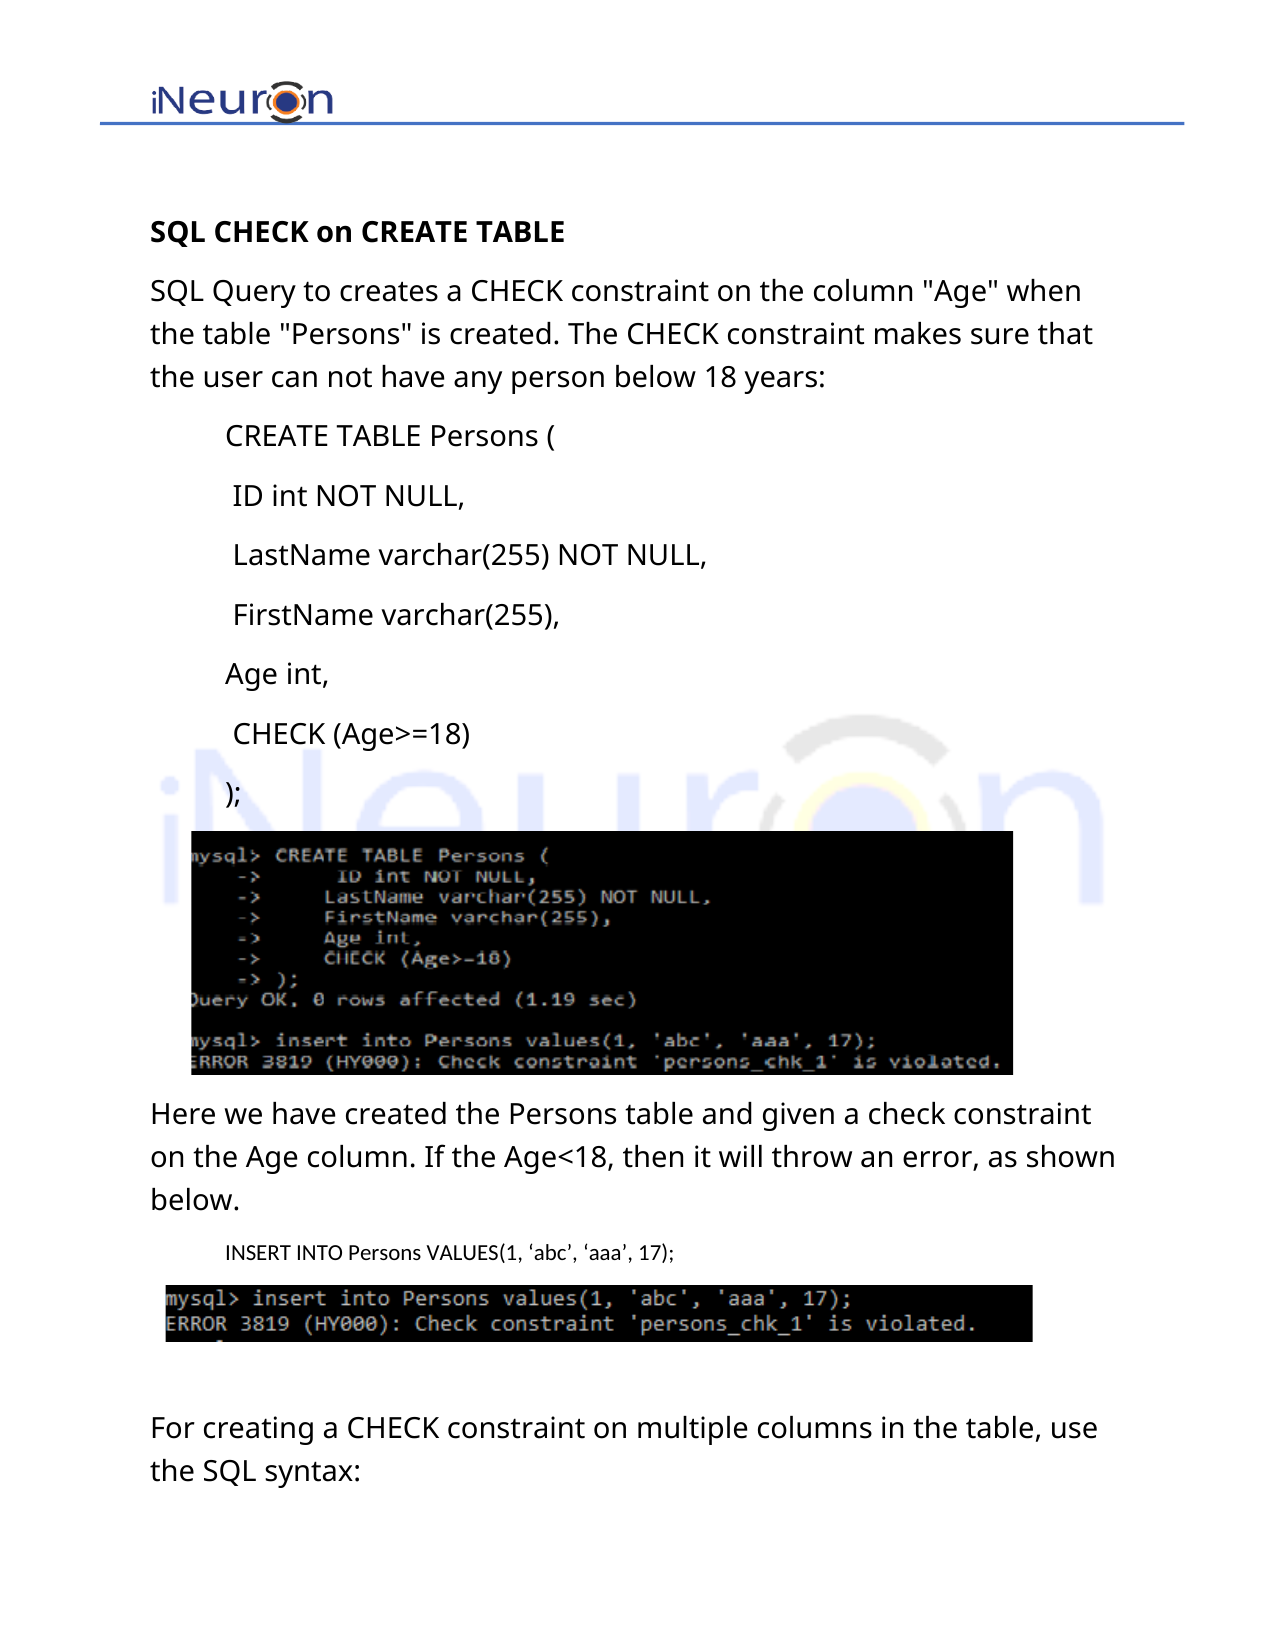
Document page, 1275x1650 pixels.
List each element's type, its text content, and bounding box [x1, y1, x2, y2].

text CHECK (Age>=18) [150, 713, 1125, 753]
text SQL CHECK on CREATE TABLE [150, 211, 1125, 251]
text FirstName varchar(255), [150, 594, 1125, 634]
text CREATE TABLE Persons ( [150, 416, 1125, 455]
text LastName varchar(255) NOT NULL, [150, 534, 1125, 574]
text ID int NOT NULL, [150, 475, 1125, 515]
text Here we have created the Persons table and given a check constraint on the Age column. If the Age<18, then it will throw an error, as shown below. [150, 1093, 1125, 1219]
text ); [150, 772, 1125, 812]
text INSERT INTO Persons VALUES(1, ‘abc’, ‘aaa’, 17); [150, 1238, 1125, 1266]
picture [165, 1285, 1033, 1342]
text For creating a CHECK constraint on multiple columns in the table, use the SQL syntax: [150, 1407, 1125, 1490]
text Age int, [150, 653, 1125, 693]
picture [150, 75, 335, 124]
picture [191, 831, 1014, 1075]
text SQL Query to creates a CHECK constraint on the column "Age" when the table "Persons" is created. The CHECK constraint makes sure that the user can not have any person below 18 years: [150, 270, 1125, 396]
